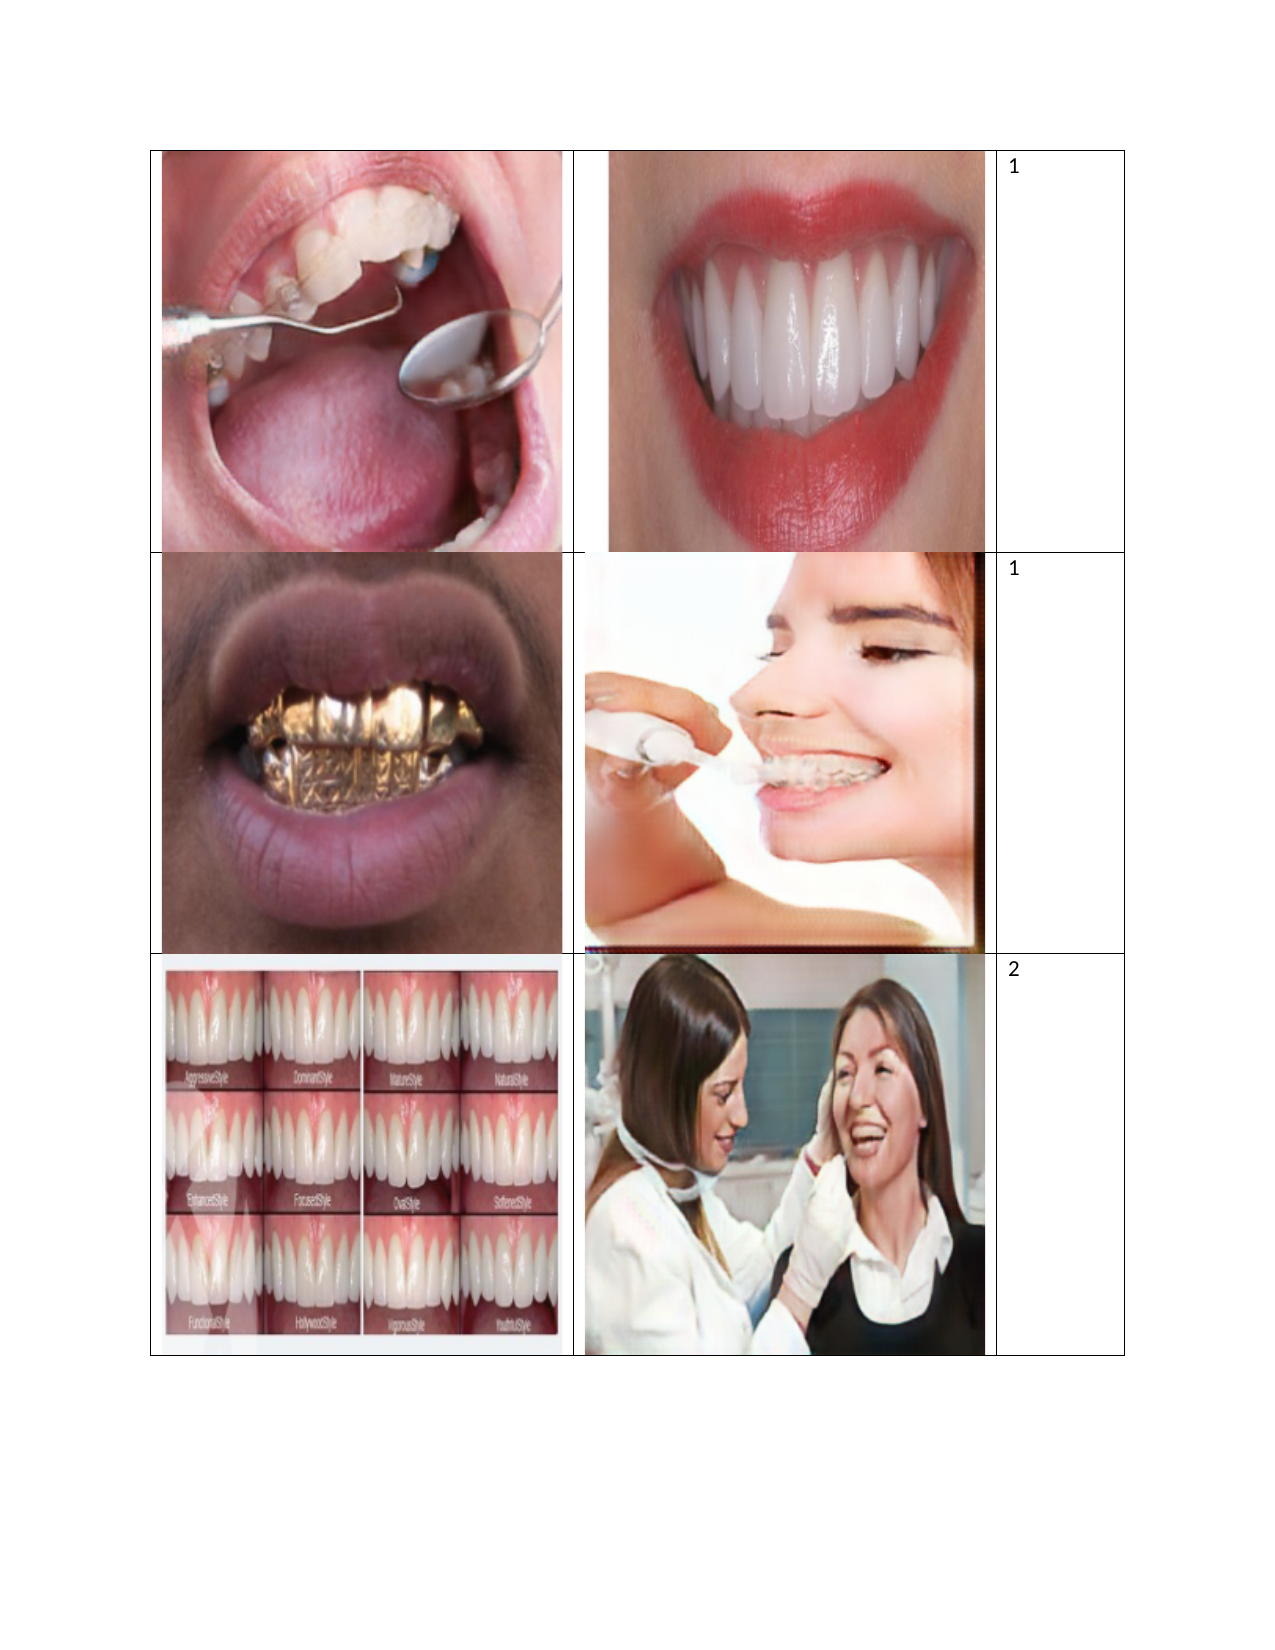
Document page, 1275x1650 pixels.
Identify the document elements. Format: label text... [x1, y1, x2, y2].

table_cell [574, 954, 584, 1355]
table_cell [986, 151, 996, 552]
table_cell [563, 553, 573, 953]
table_cell 2 [997, 954, 1124, 1355]
picture [161, 151, 563, 1355]
table_cell [563, 151, 573, 552]
table_cell [574, 151, 584, 552]
table_cell [151, 553, 161, 953]
table_cell [986, 553, 996, 953]
table_cell [986, 954, 996, 1355]
table_cell [574, 553, 584, 953]
table_cell [563, 954, 573, 1355]
picture [584, 151, 986, 1355]
table_cell 1 [997, 553, 1124, 953]
table_cell [151, 151, 161, 552]
table_cell 1 [997, 151, 1124, 552]
table_cell [151, 954, 161, 1355]
